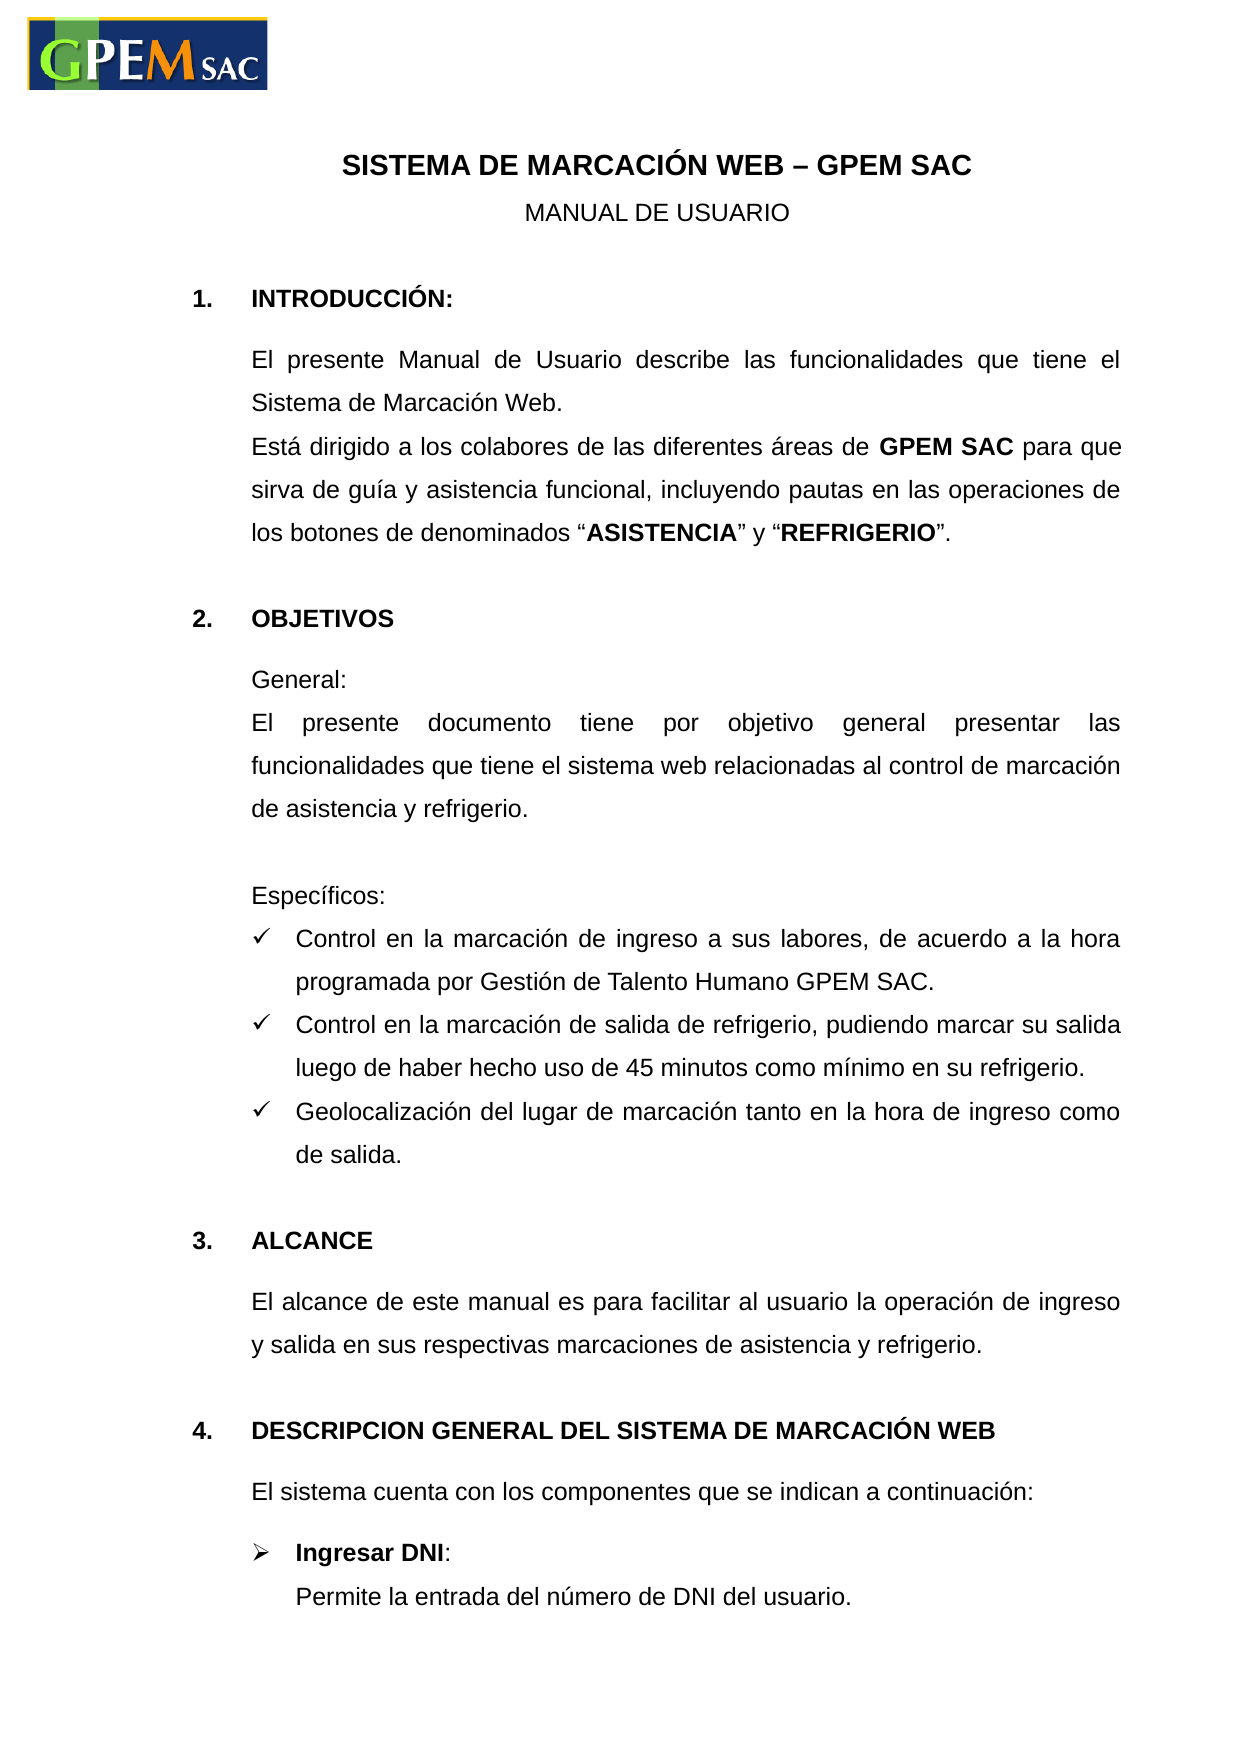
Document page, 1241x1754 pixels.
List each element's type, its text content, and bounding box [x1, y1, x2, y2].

text Está dirigido a los colabores de las diferentes áreas de GPEM SAC para que sirva de guía y asistencia funcional, incluyendo pautas en las operaciones de los botones de denominados “ASISTENCIA” y “REFRIGERIO”. [251, 431, 1122, 546]
list INTRODUCCIÓN: [192, 284, 1122, 313]
list Geolocalización del lugar de marcación tanto en la hora de ingreso como de salida. [251, 1096, 1122, 1168]
text Específicos: [251, 881, 1122, 909]
list Control en la marcación de ingreso a sus labores, de acuerdo a la hora programada por Gestión de Talento Humano GPEM SAC. [251, 924, 1122, 996]
text General: [251, 665, 1122, 694]
list Control en la marcación de salida de refrigerio, pudiendo marcar su salida luego de haber hecho uso de 45 minutos como mínimo en su refrigerio. [251, 1010, 1122, 1082]
text El presente documento tiene por objetivo general presentar las funcionalidades que tiene el sistema web relacionadas al control de marcación de asistencia y refrigerio. [251, 708, 1122, 823]
picture [26, 17, 268, 90]
list DESCRIPCION GENERAL DEL SISTEMA DE MARCACIÓN WEB [192, 1416, 1122, 1445]
list Ingresar DNI: [251, 1538, 1122, 1567]
text El presente Manual de Usuario describe las funcionalidades que tiene el Sistema de Marcación Web. [251, 345, 1122, 417]
list OBJETIVOS [192, 604, 1122, 633]
list Permite la entrada del número de DNI del usuario. [295, 1582, 1122, 1610]
list ALCANCE [192, 1226, 1122, 1255]
text SISTEMA DE MARCACIÓN WEB – GPEM SAC [192, 148, 1122, 181]
text MANUAL DE USUARIO [192, 198, 1122, 227]
text El alcance de este manual es para facilitar al usuario la operación de ingreso y salida en sus respectivas marcaciones de asistencia y refrigerio. [251, 1287, 1122, 1359]
text El sistema cuenta con los componentes que se indican a continuación: [251, 1477, 1122, 1506]
